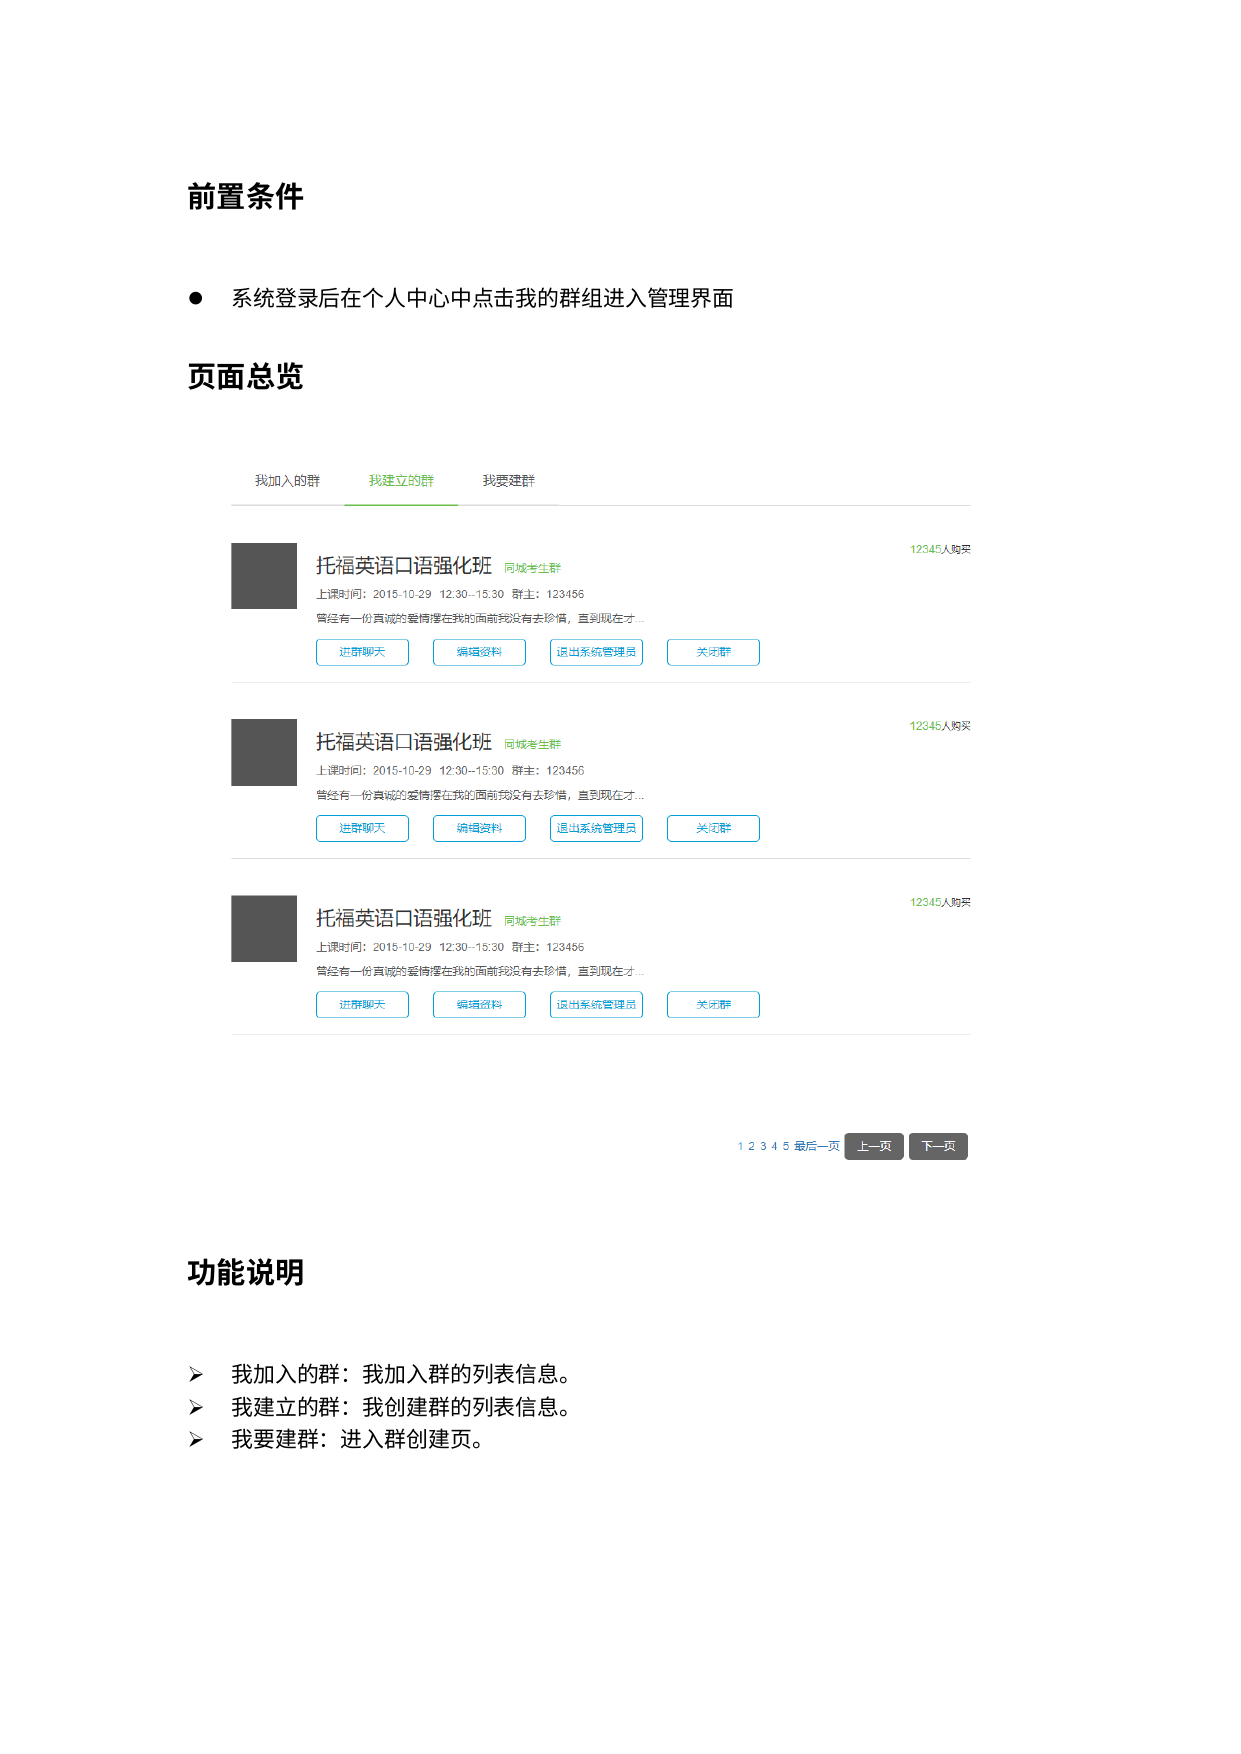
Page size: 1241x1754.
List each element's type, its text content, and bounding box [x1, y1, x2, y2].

list 我建立的群：我创建群的列表信息。 [187, 1389, 1053, 1422]
subtitle 前置条件 [187, 162, 1053, 227]
subtitle 页面总览 [187, 342, 1053, 407]
list 系统登录后在个人中心中点击我的群组进入管理界面 [187, 281, 1053, 313]
list 我要建群：进入群创建页。 [187, 1422, 1053, 1454]
subtitle 功能说明 [187, 1238, 1053, 1303]
picture [231, 461, 1097, 1174]
list 我加入的群：我加入群的列表信息。 [187, 1357, 1053, 1389]
